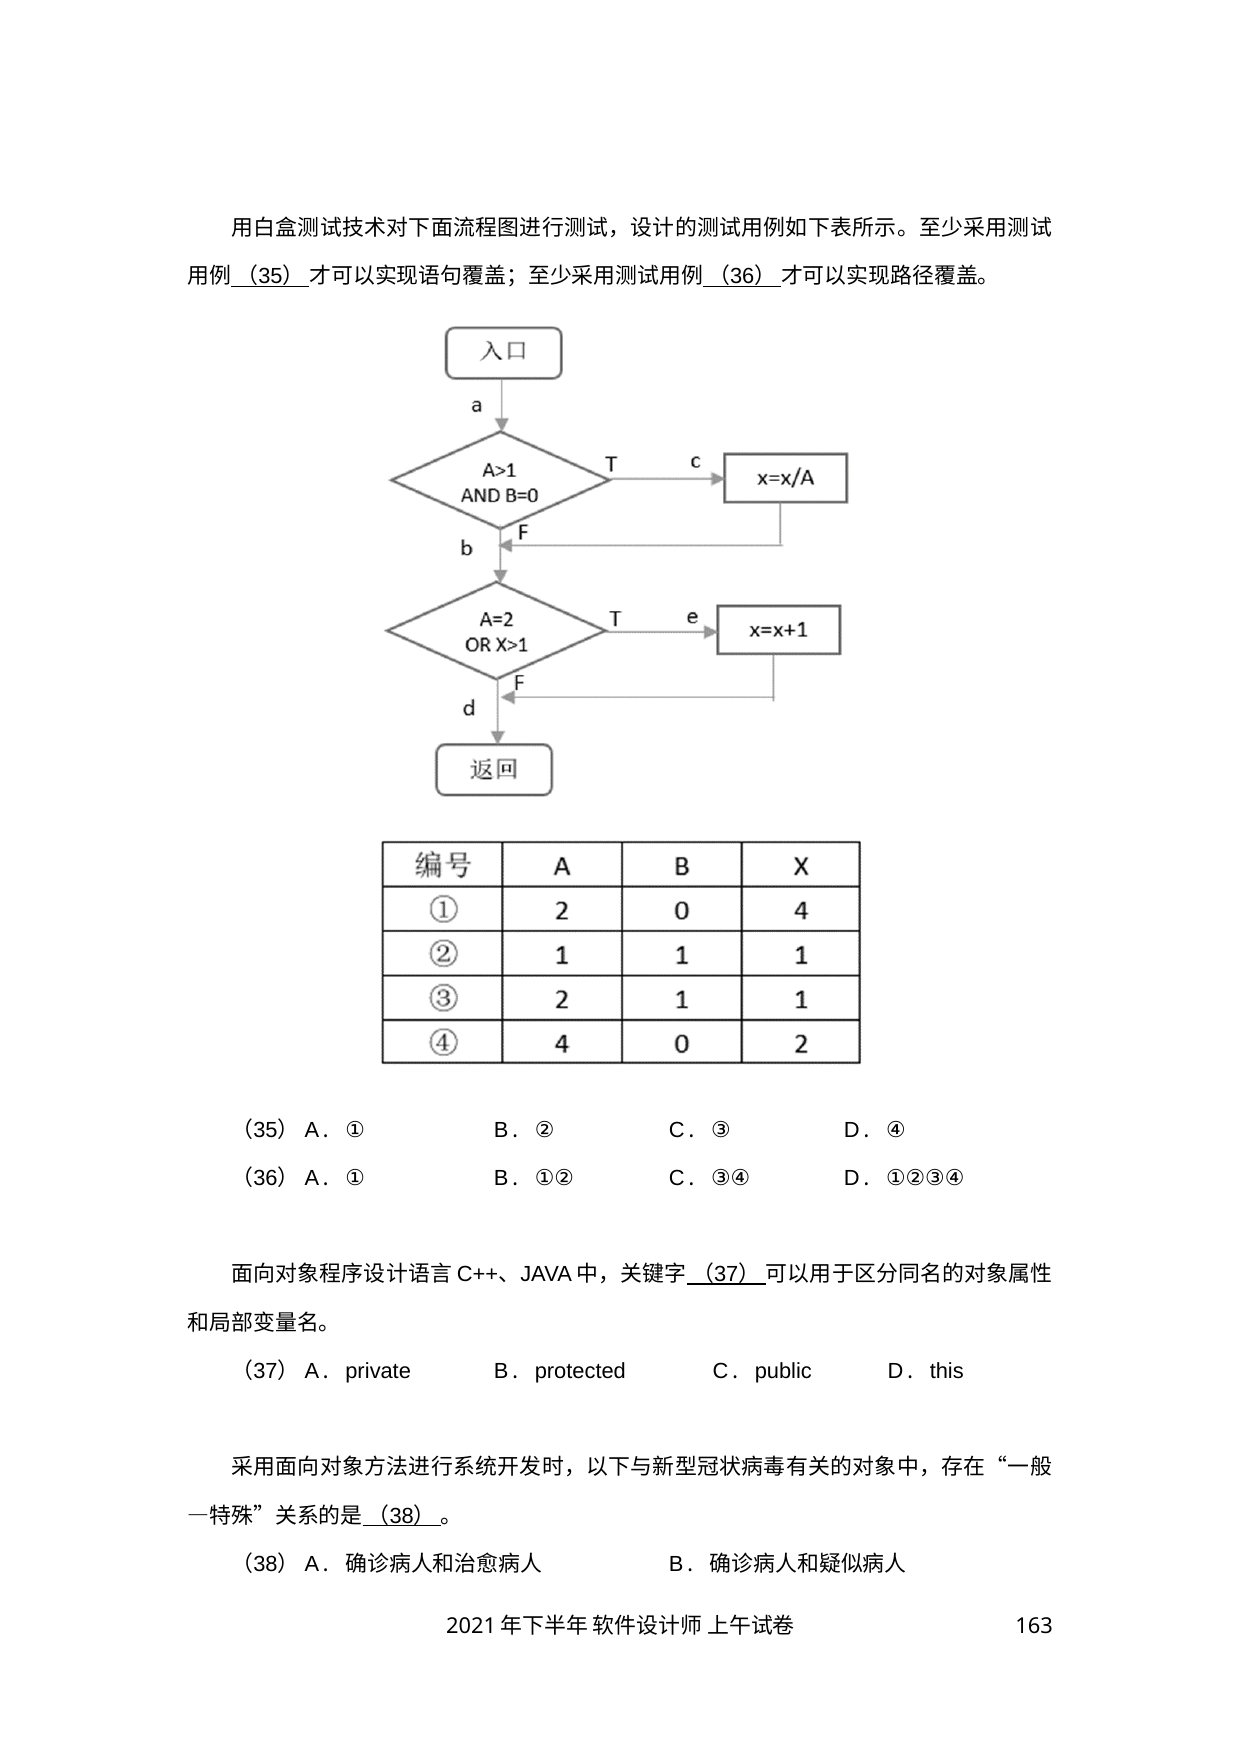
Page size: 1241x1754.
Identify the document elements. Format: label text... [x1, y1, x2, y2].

text 用白盒测试技术对下面流程图进行测试，设计的测试用例如下表所示。至少采用测试用例 （35） 才可以实现语句覆盖；至少采用测试用例 （36） 才可以实现路径覆盖。 [187, 209, 1053, 291]
picture [375, 838, 865, 1068]
text （35） A. ① B. ② C. ③ D. ④ [187, 1112, 1053, 1144]
text （37） A. private B. protected C. public D. this [187, 1353, 1053, 1385]
text （38） A. 确诊病人和治愈病人 B. 确诊病人和疑似病人 [187, 1546, 1053, 1578]
text （36） A. ① B. ①② C. ③④ D. ①②③④ [187, 1160, 1053, 1192]
text 面向对象程序设计语言C++、JAVA中，关键字 （37） 可以用于区分同名的对象属性和局部变量名。 [187, 1256, 1053, 1337]
picture [380, 306, 860, 804]
text 采用面向对象方法进行系统开发时，以下与新型冠状病毒有关的对象中，存在“一般—特殊”关系的是 （38） 。 [187, 1448, 1053, 1530]
